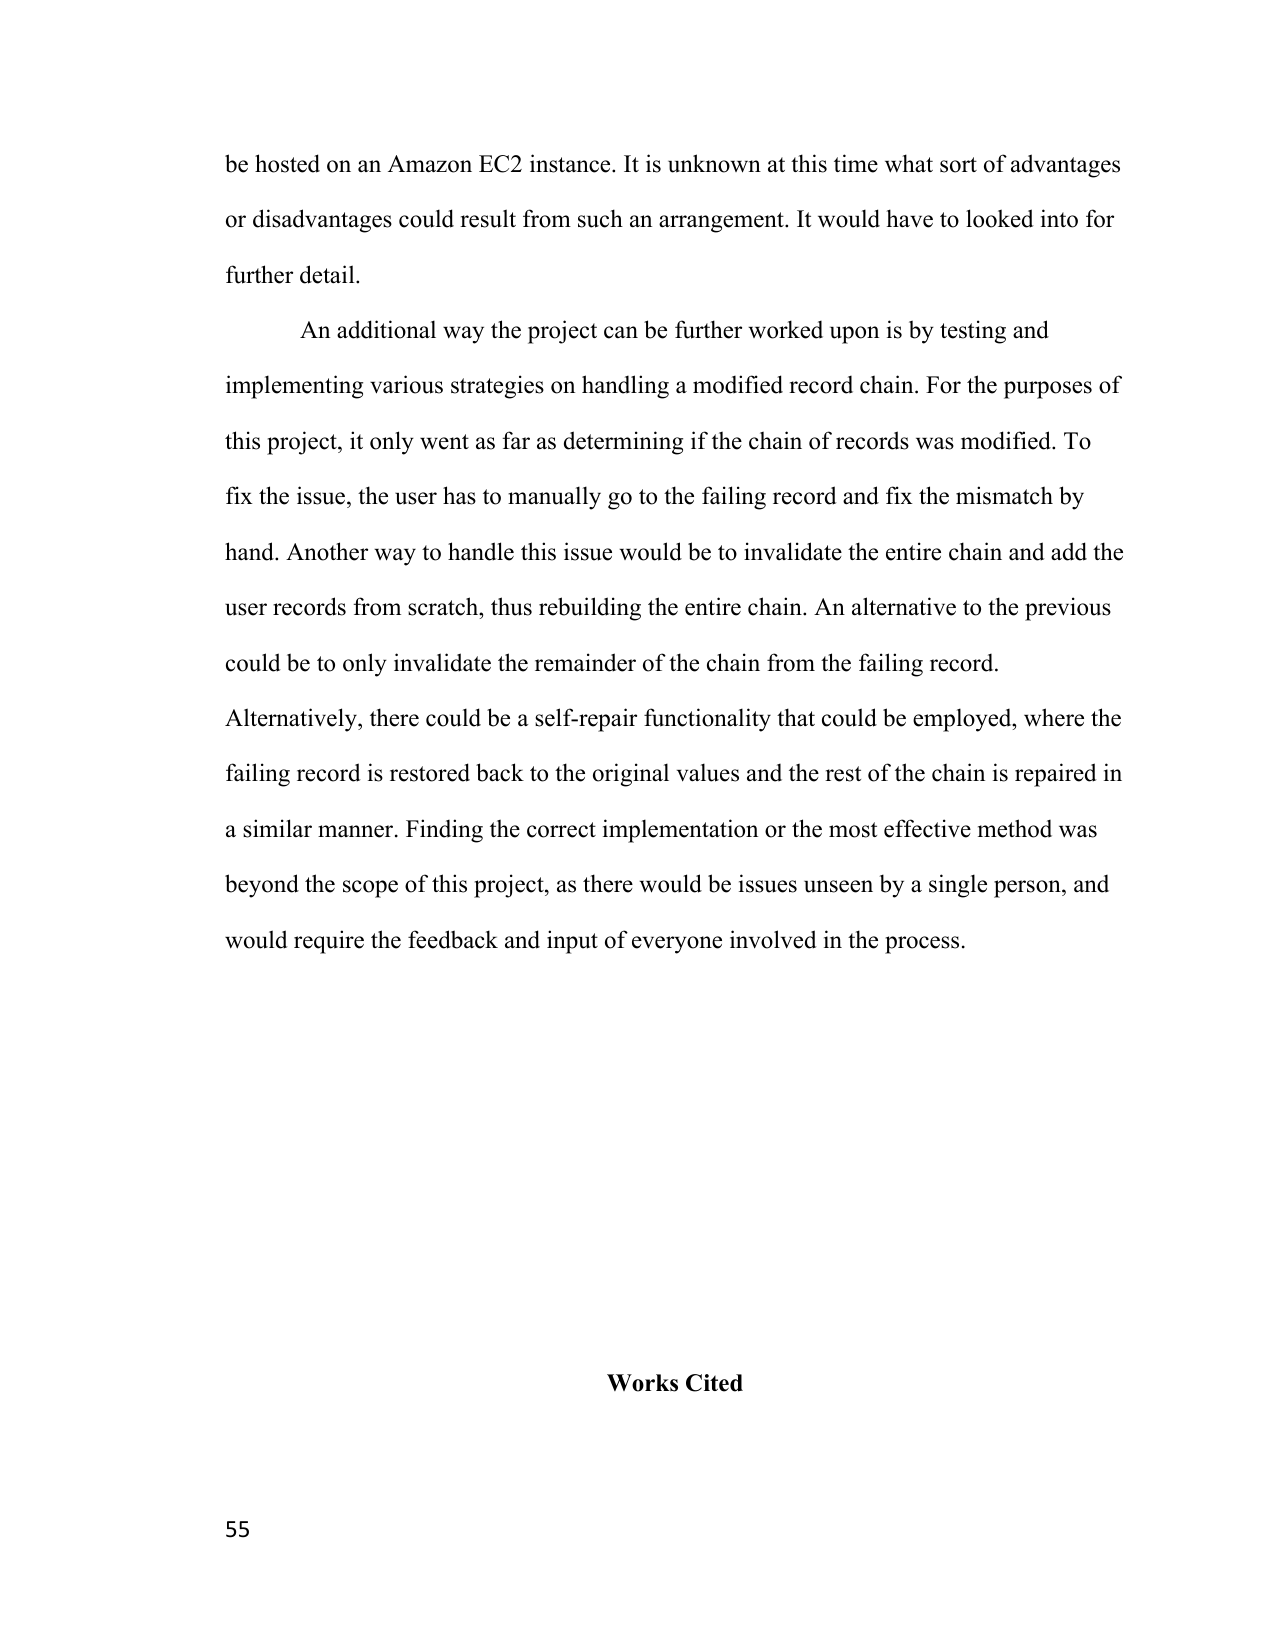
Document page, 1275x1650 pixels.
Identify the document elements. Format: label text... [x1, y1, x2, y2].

text Works Cited [225, 1369, 1125, 1397]
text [225, 150, 1125, 288]
text An additional way the project can be further worked upon is by testing and implementing various strategies on handling a modified record chain. For the purposes of this project, it only went as far as determining if the chain of records was modified. To fix the issue, the user has to manually go to the failing record and fix the mismatch by hand. Another way to handle this issue would be to invalidate the entire chain and add the user records from scratch, thus rebuilding the entire chain. An alternative to the previous could be to only invalidate the remainder of the chain from the failing record. Alternatively, there could be a self-repair functionality that could be employed, where the failing record is restored back to the original values and the rest of the chain is repaired in a similar manner. Finding the correct implementation or the most effective method was beyond the scope of this project, as there would be issues unseen by a single person, and would require the feedback and input of everyone involved in the process. [225, 316, 1125, 953]
